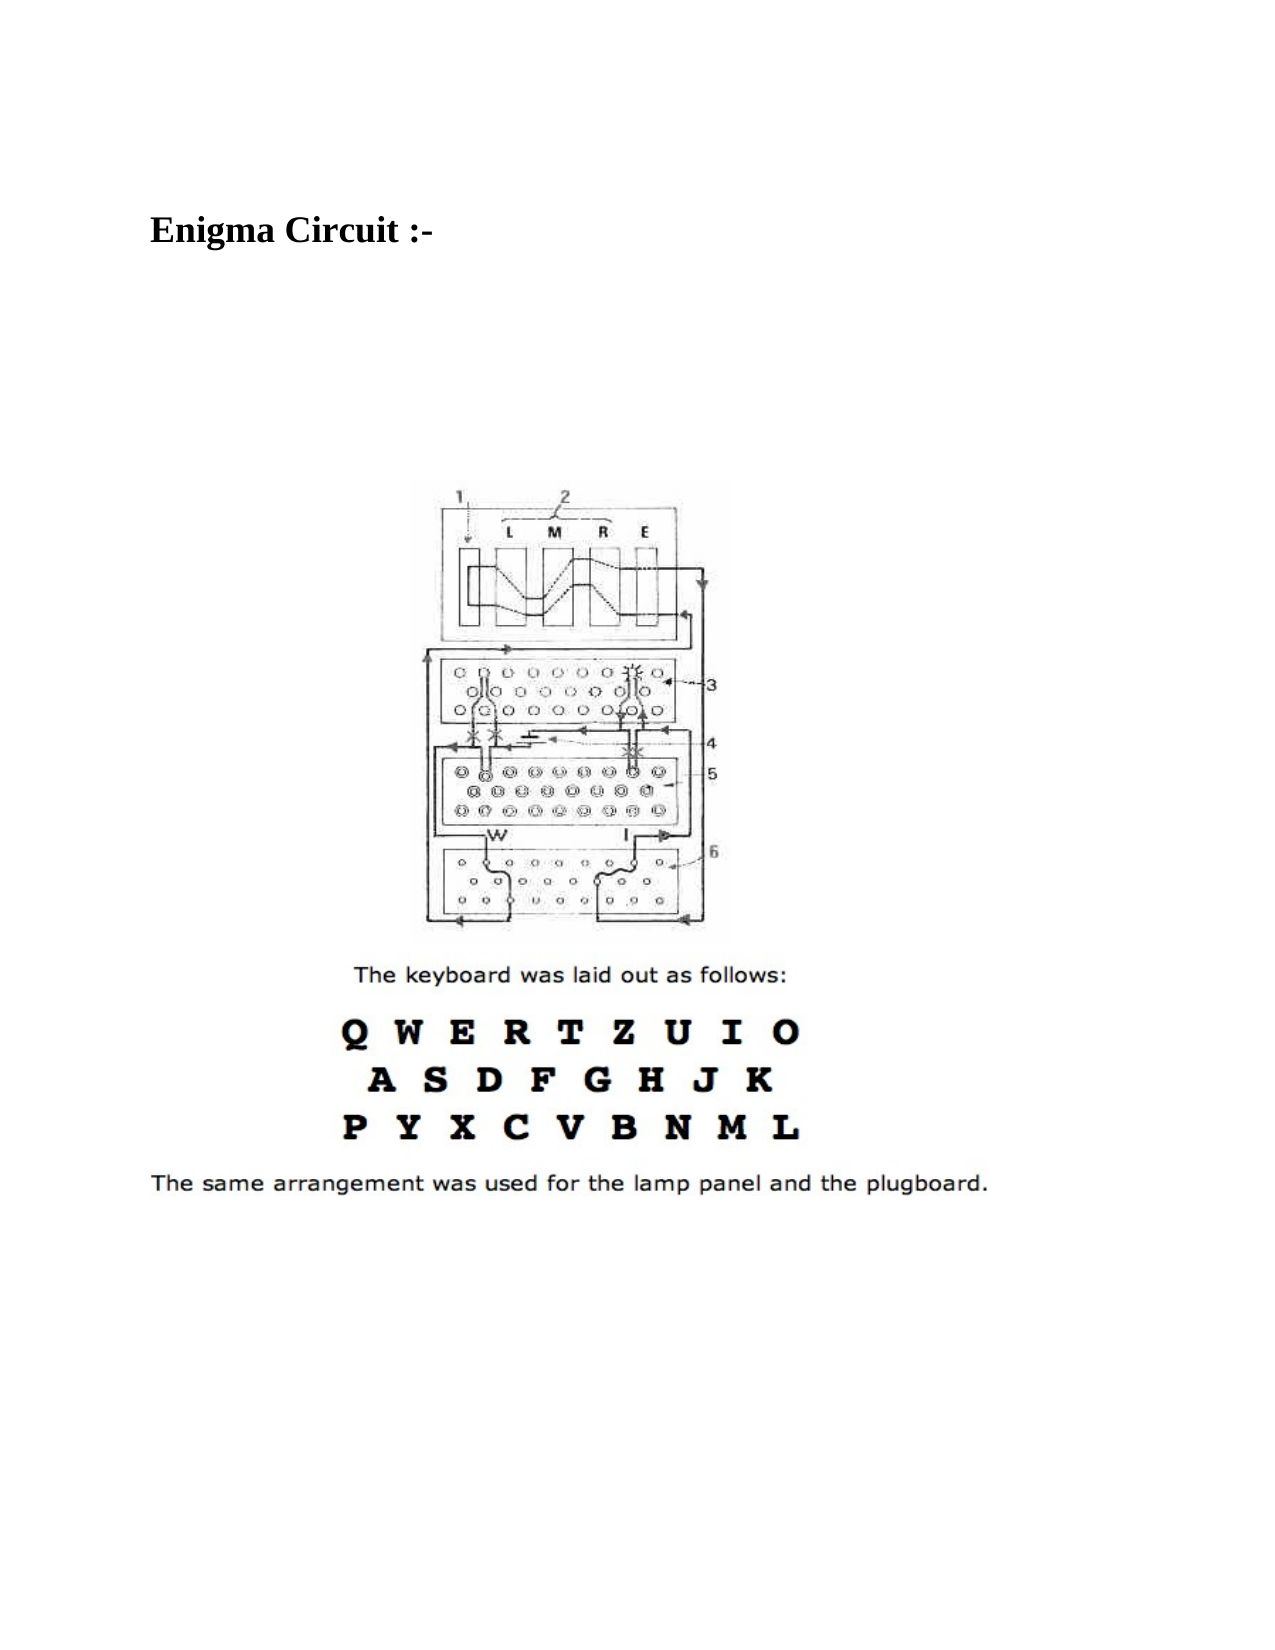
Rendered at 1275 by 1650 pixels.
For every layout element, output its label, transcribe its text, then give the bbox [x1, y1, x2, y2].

picture [150, 480, 988, 1196]
text Enigma Circuit :- [150, 207, 1125, 251]
